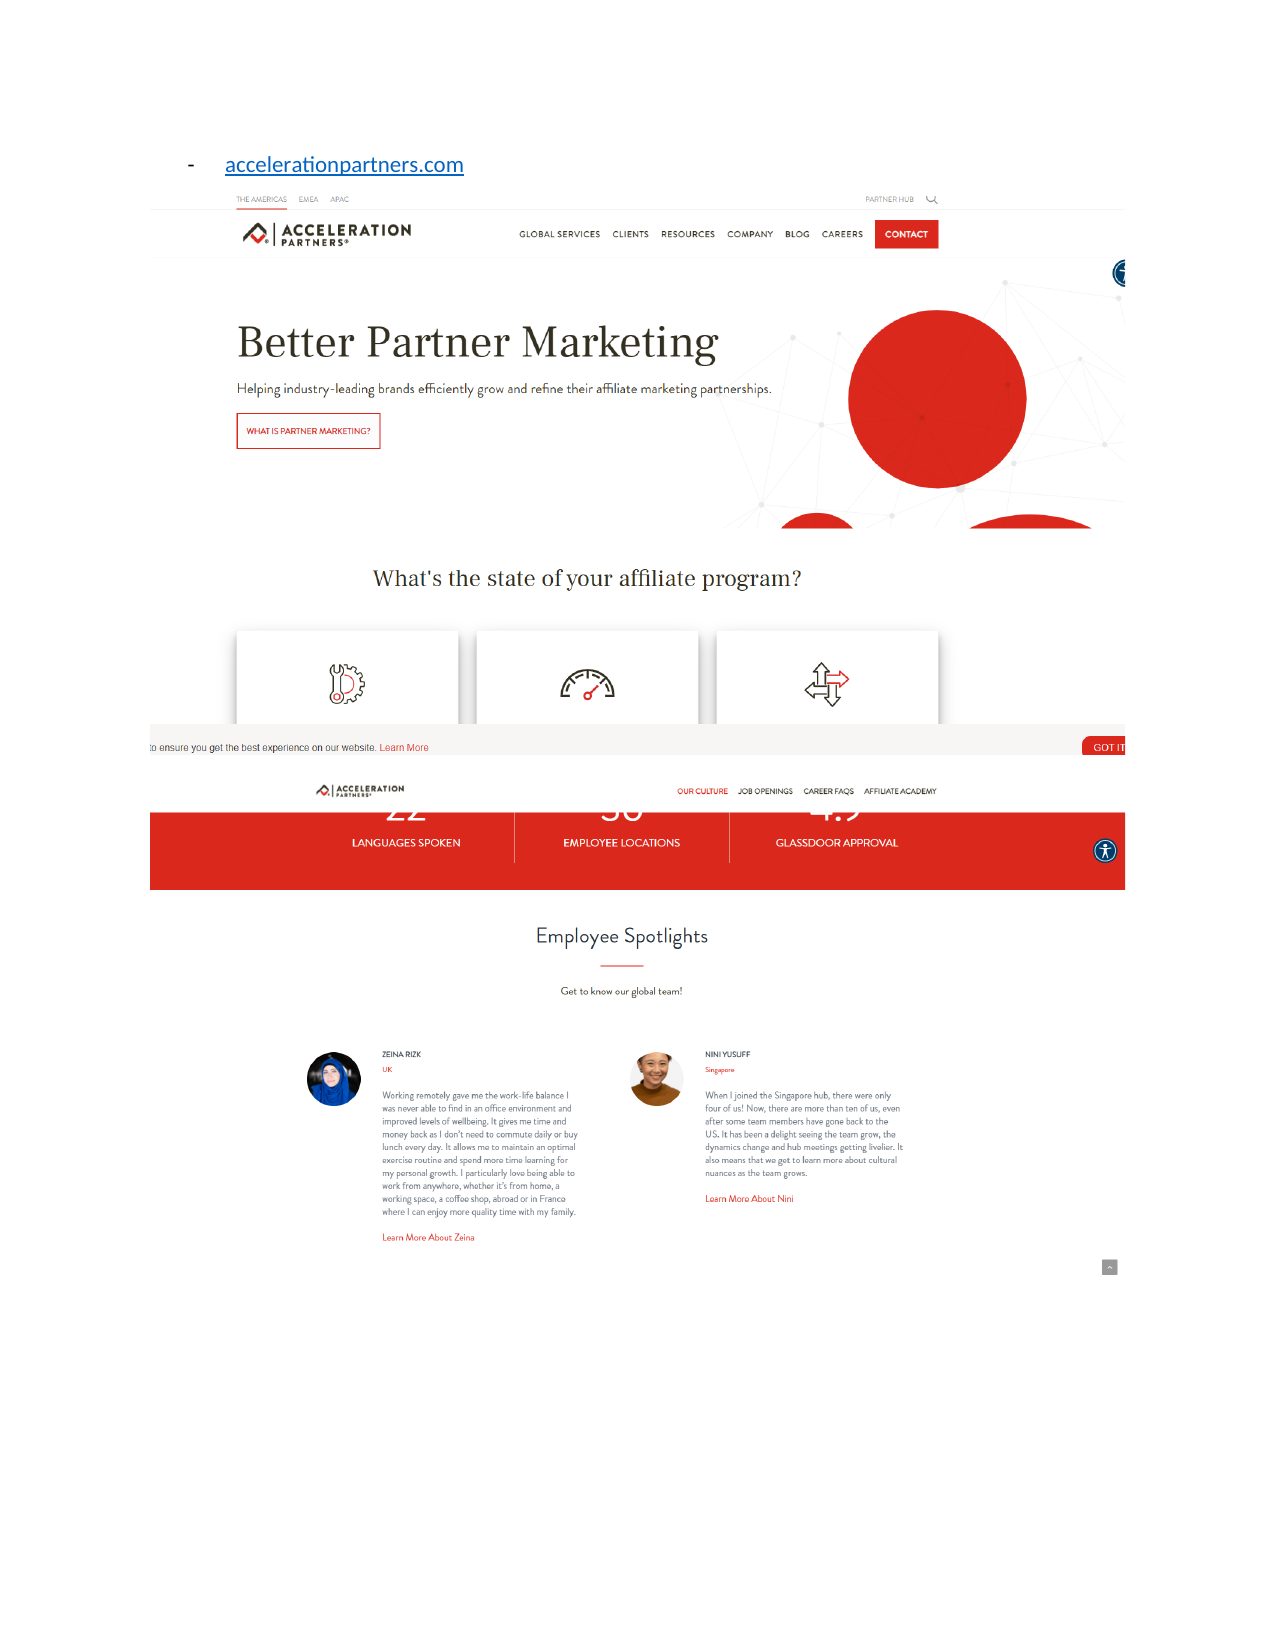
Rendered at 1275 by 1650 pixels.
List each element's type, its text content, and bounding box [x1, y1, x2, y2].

picture [150, 196, 1125, 755]
list accelerationpartners.com [187, 150, 1125, 178]
picture [150, 773, 1125, 1283]
